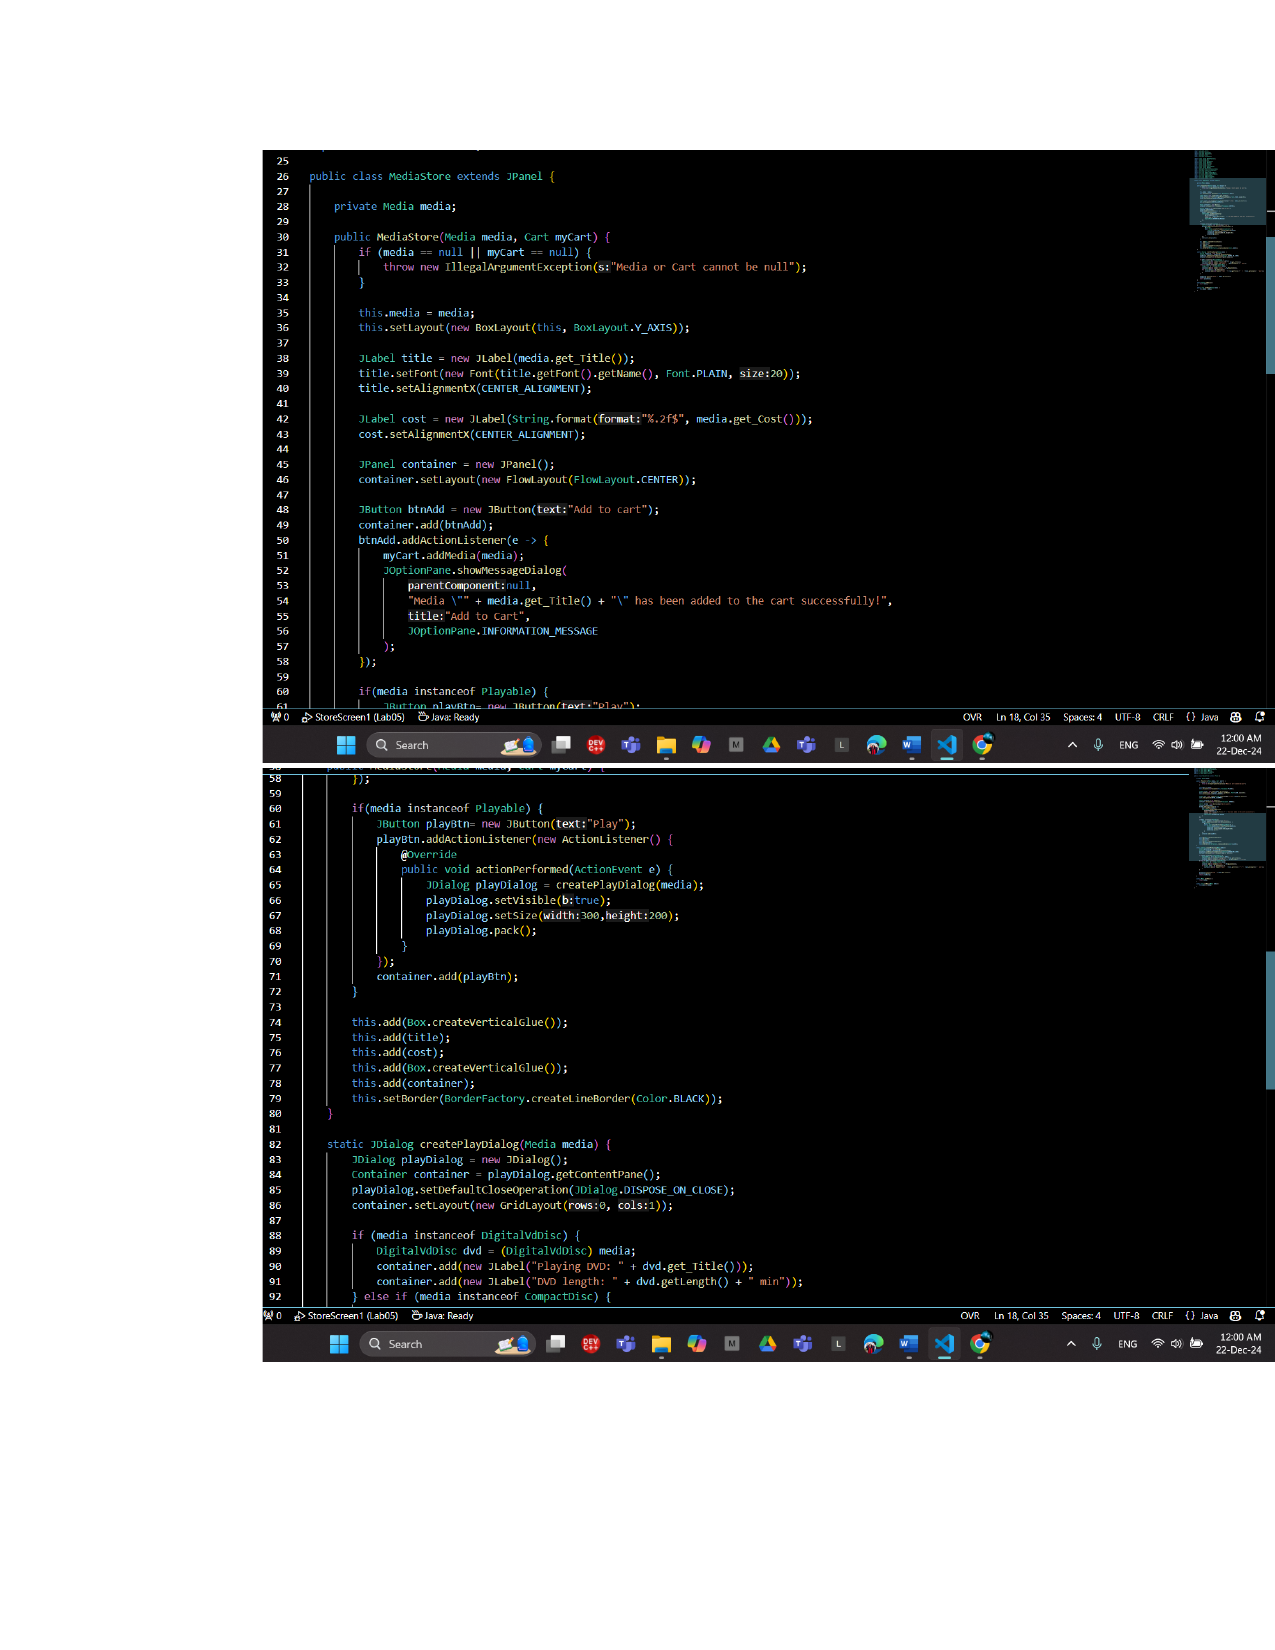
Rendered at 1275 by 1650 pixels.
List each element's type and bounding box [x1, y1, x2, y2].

picture [262, 768, 1275, 1362]
picture [262, 150, 1275, 763]
